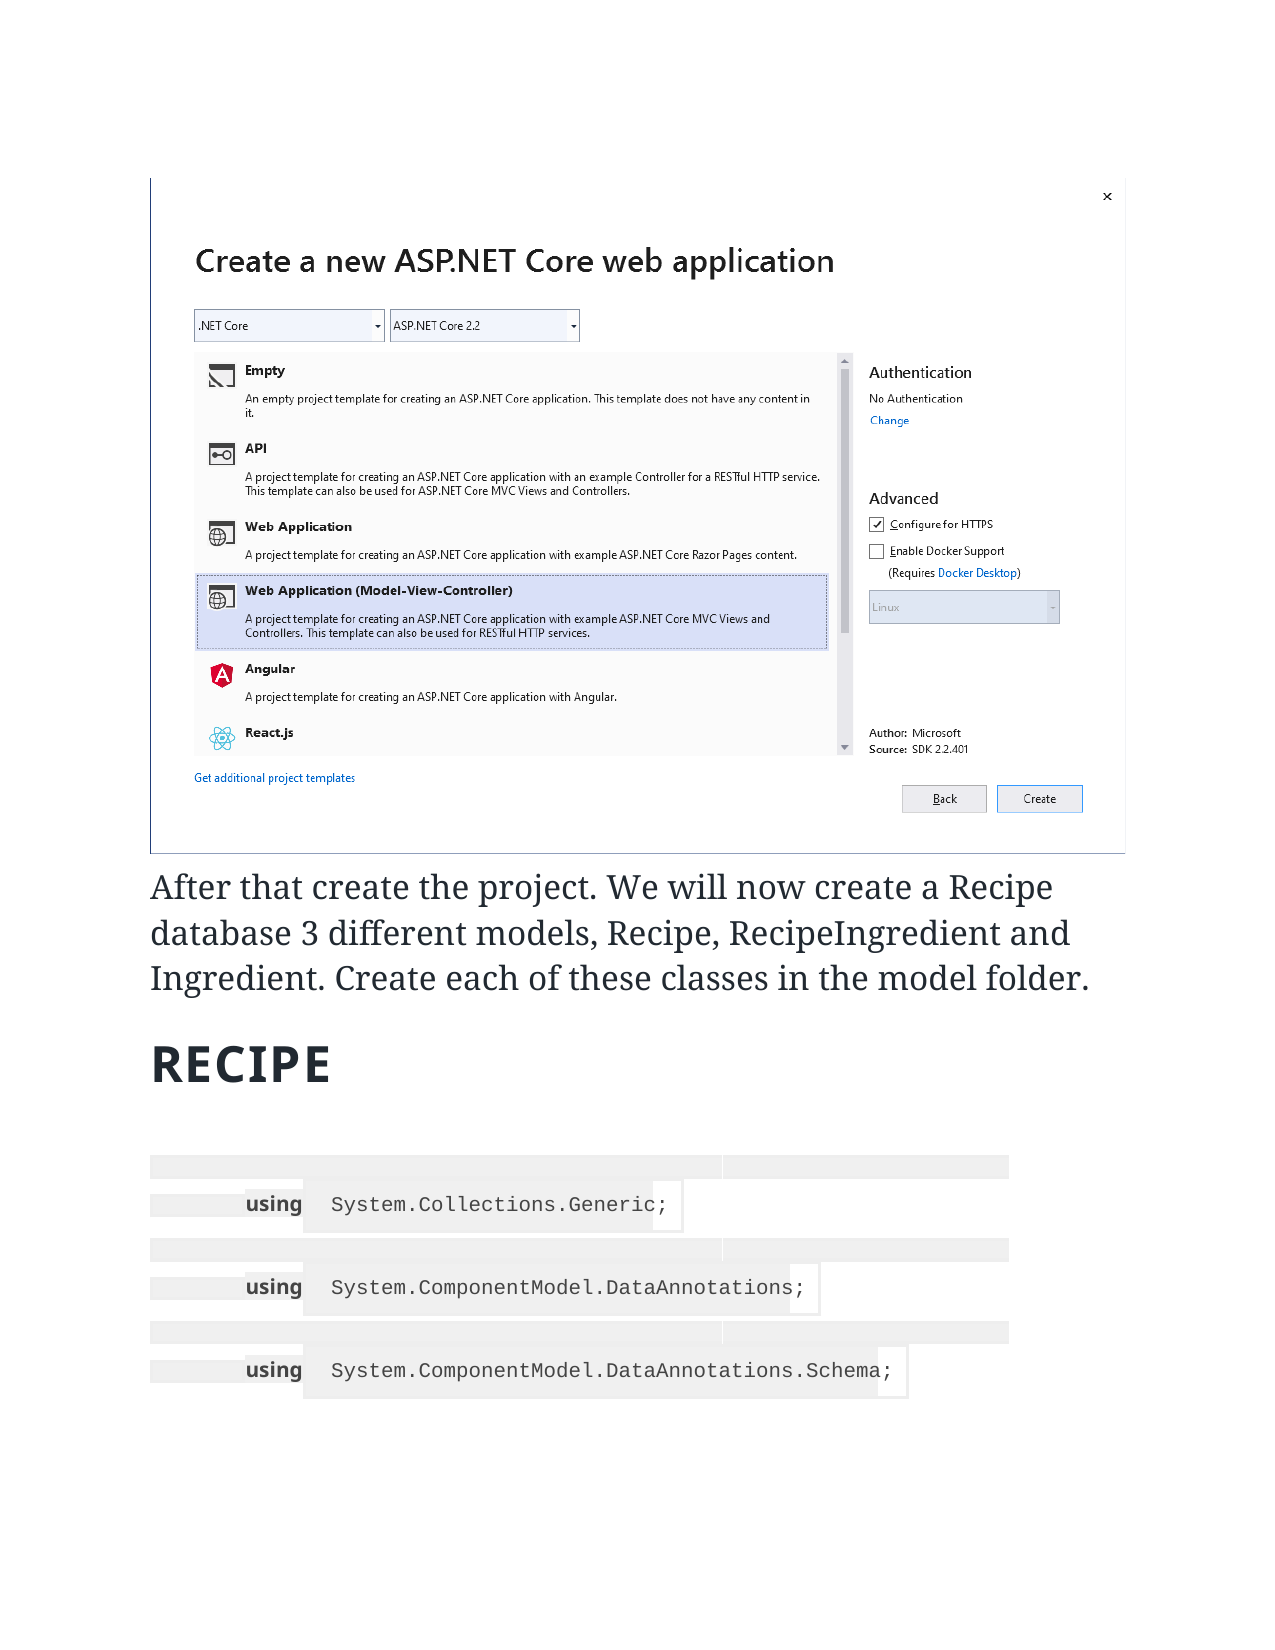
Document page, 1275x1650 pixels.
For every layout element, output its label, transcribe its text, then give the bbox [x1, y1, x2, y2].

text After that create the project. We will now create a Recipe database 3 different models, Recipe, RecipeIngredient and Ingredient. Create each of these classes in the model folder. [150, 864, 1125, 1000]
text RECIPE [150, 1029, 1125, 1097]
picture [150, 178, 1125, 854]
text using System.Collections.Generic; [150, 1150, 1125, 1233]
text using System.ComponentModel.DataAnnotations; [150, 1233, 1125, 1316]
text using System.ComponentModel.DataAnnotations.Schema; [150, 1316, 1125, 1399]
